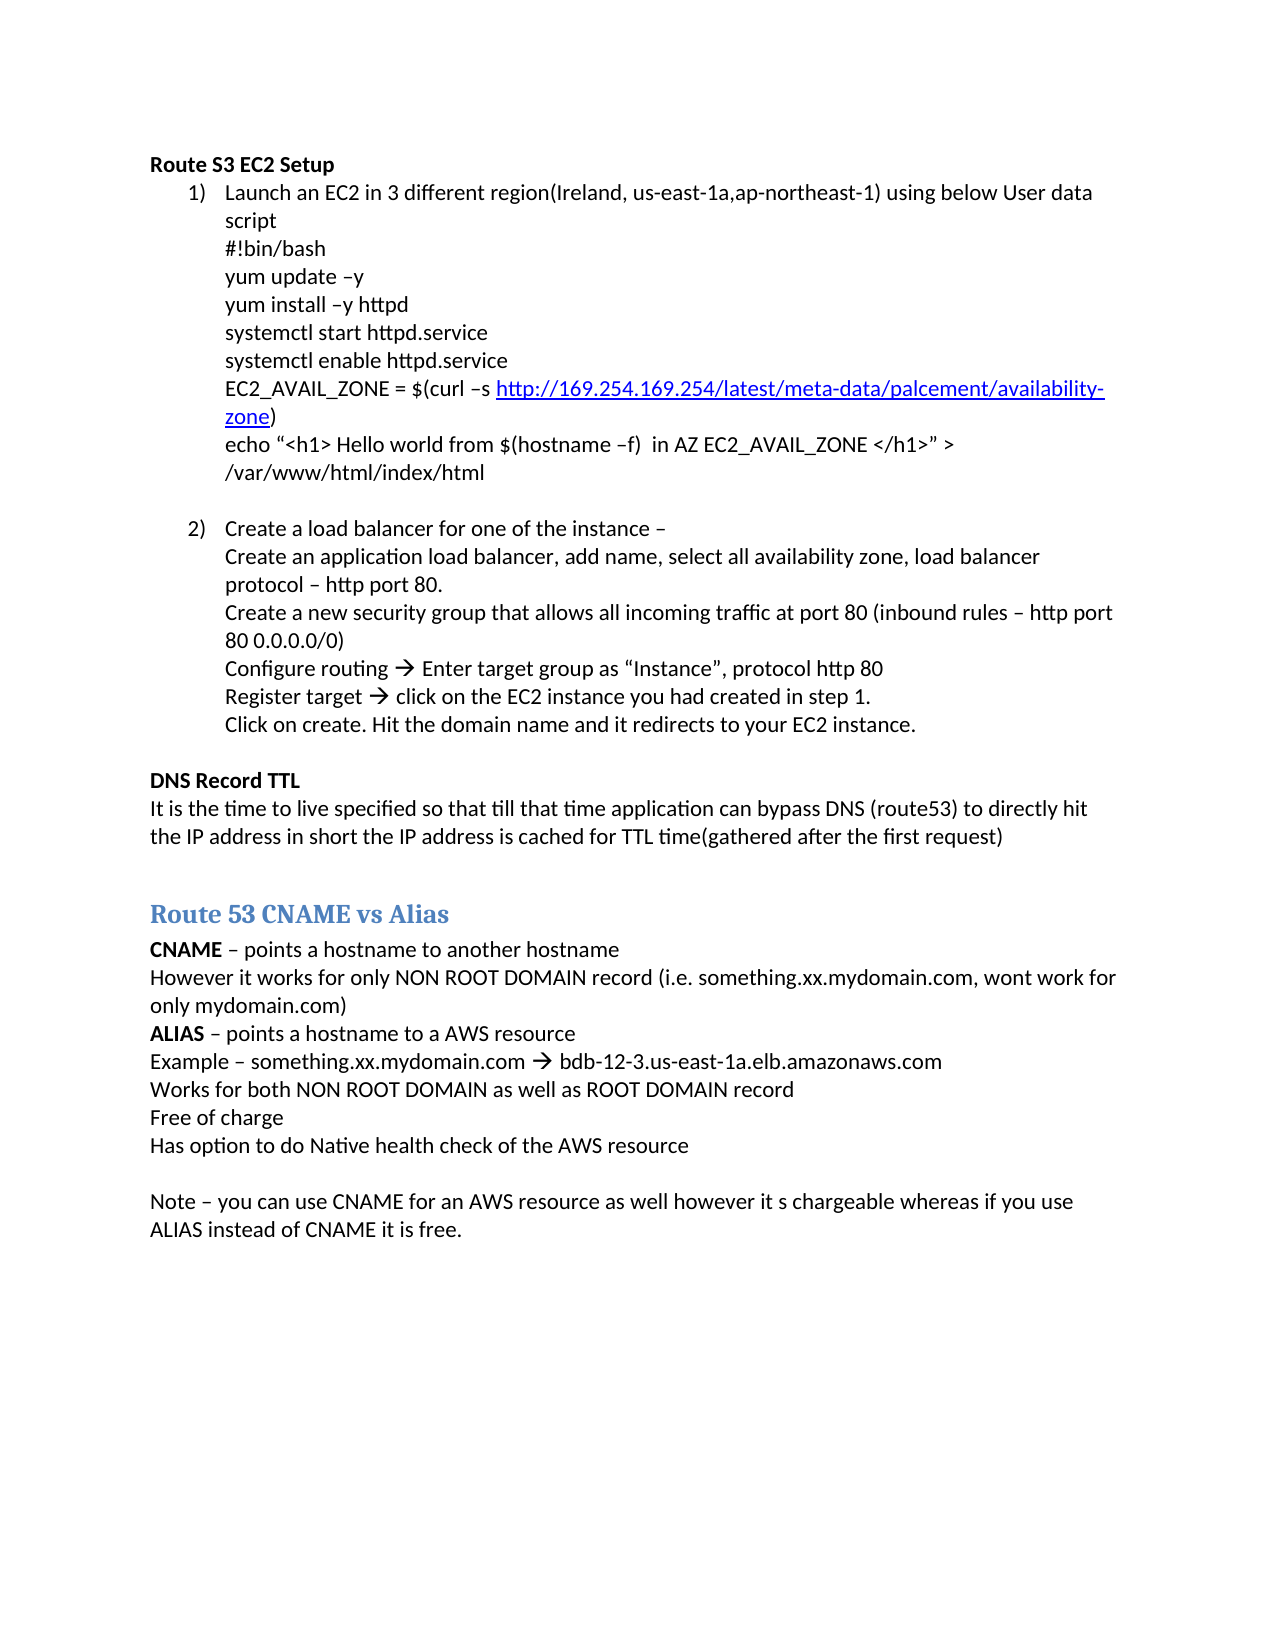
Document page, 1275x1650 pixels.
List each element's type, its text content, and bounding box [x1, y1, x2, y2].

text #!bin/bash [225, 234, 1125, 262]
text systemctl enable httpd.service [225, 346, 1125, 374]
text Configure routing Enter target group as “Instance”, protocol http 80 [225, 654, 1125, 682]
text echo “<h1> Hello world from $(hostname –f) in AZ EC2_AVAIL_ZONE </h1>” > /var/www/html/index/html [225, 430, 1125, 486]
text systemctl start httpd.service [225, 318, 1125, 346]
text Note – you can use CNAME for an AWS resource as well however it s chargeable whereas if you use ALIAS instead of CNAME it is free. [150, 1187, 1125, 1243]
text Free of charge [150, 1103, 1125, 1131]
list Launch an EC2 in 3 different region(Ireland, us-east-1a,ap-northeast-1) using below User data script [187, 178, 1125, 234]
text It is the time to live specified so that till that time application can bypass DNS (route53) to directly hit the IP address in short the IP address is cached for TTL time(gathered after the first request) [150, 794, 1125, 851]
text DNS Record TTL [150, 766, 1125, 794]
text Register target click on the EC2 instance you had created in step 1. [225, 682, 1125, 710]
text Route S3 EC2 Setup [150, 150, 1125, 178]
text Example – something.xx.mydomain.com bdb-12-3.us-east-1a.elb.amazonaws.com [150, 1047, 1125, 1075]
list Create a load balancer for one of the instance – [187, 514, 1125, 542]
text ALIAS – points a hostname to a AWS resource [150, 1019, 1125, 1047]
subtitle Route 53 CNAME vs Alias [150, 899, 1125, 931]
text yum install –y httpd [225, 290, 1125, 318]
text Create an application load balancer, add name, select all availability zone, load balancer protocol – http port 80. [225, 542, 1125, 598]
text Works for both NON ROOT DOMAIN as well as ROOT DOMAIN record [150, 1075, 1125, 1103]
text CNAME – points a hostname to another hostname [150, 935, 1125, 963]
text However it works for only NON ROOT DOMAIN record (i.e. something.xx.mydomain.com, wont work for only mydomain.com) [150, 963, 1125, 1019]
text Click on create. Hit the domain name and it redirects to your EC2 instance. [225, 710, 1125, 738]
text Has option to do Native health check of the AWS resource [150, 1131, 1125, 1159]
text EC2_AVAIL_ZONE = $(curl –s http://169.254.169.254/latest/meta-data/palcement/availability-zone) [225, 374, 1125, 430]
text yum update –y [225, 262, 1125, 290]
text Create a new security group that allows all incoming traffic at port 80 (inbound rules – http port 80 0.0.0.0/0) [225, 598, 1125, 654]
